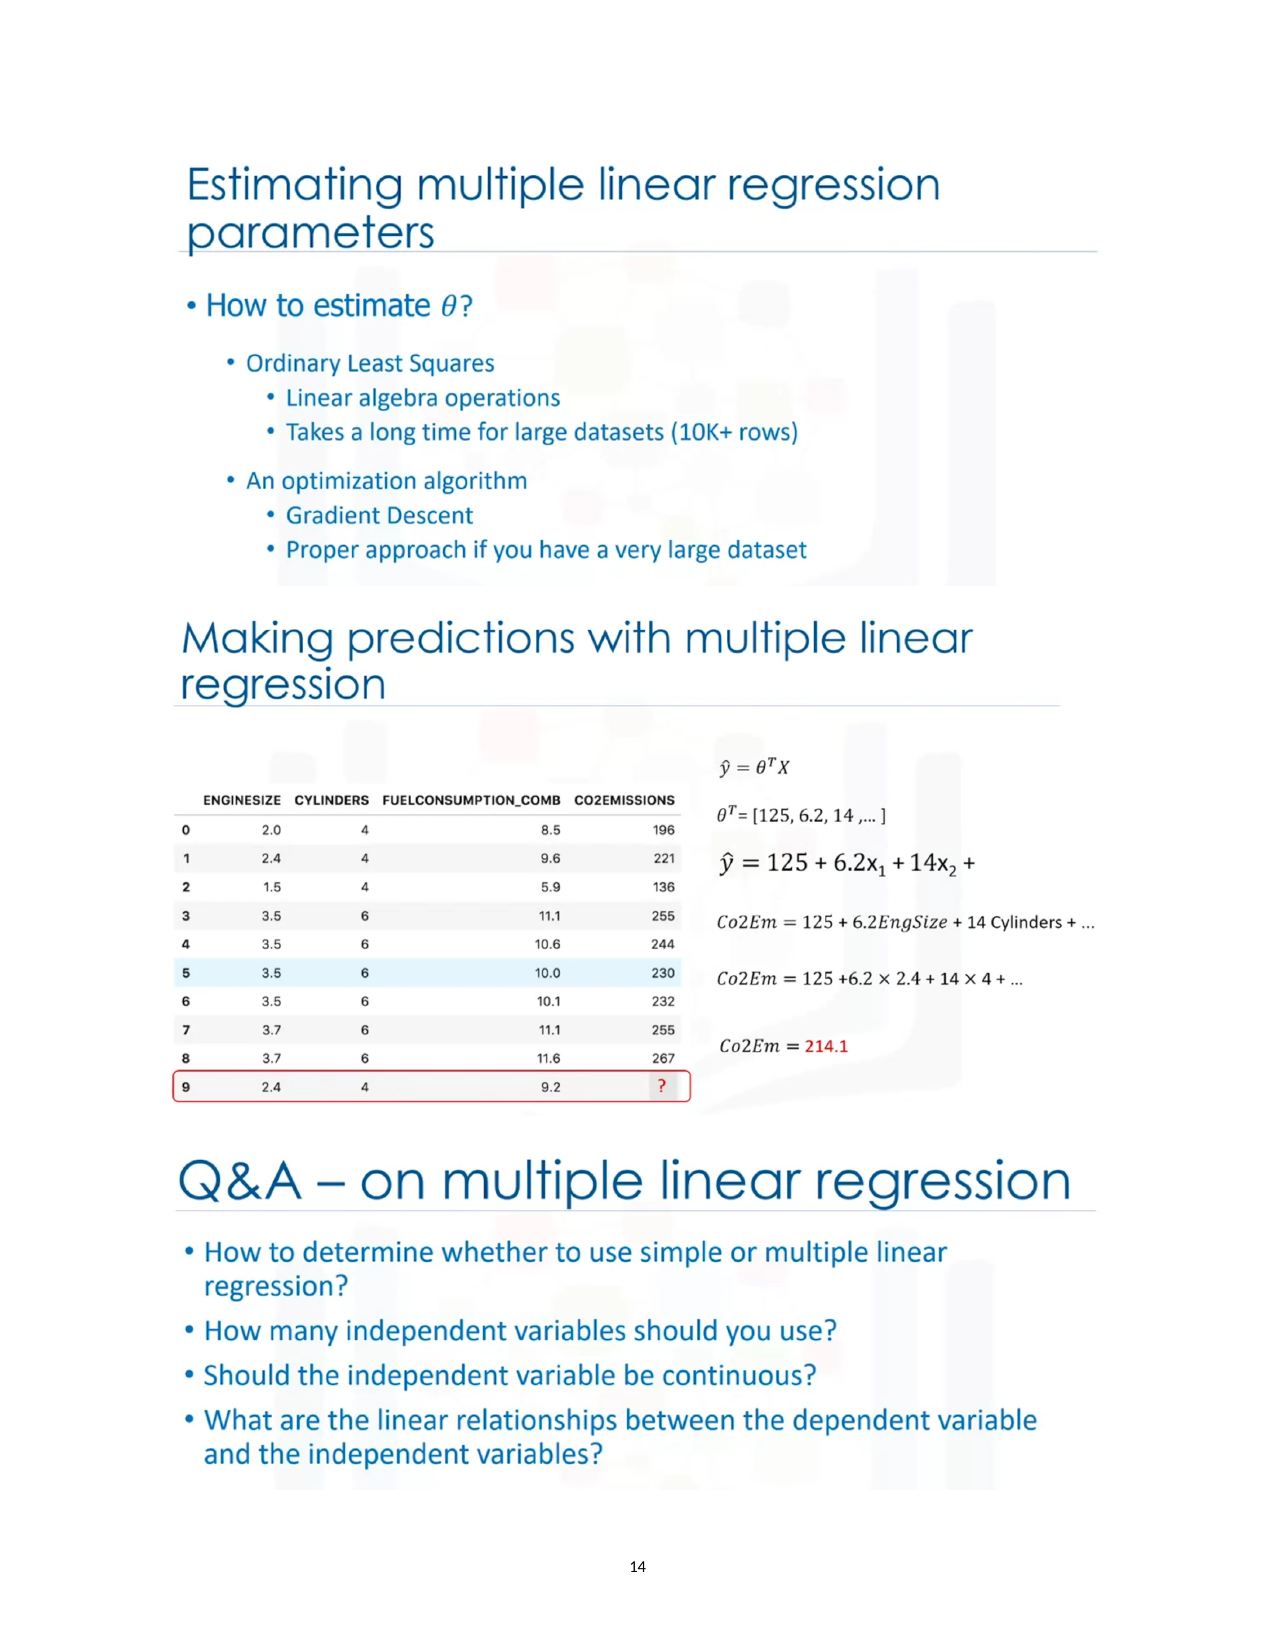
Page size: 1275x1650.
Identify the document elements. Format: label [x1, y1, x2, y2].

picture [150, 602, 1125, 1129]
picture [150, 150, 1125, 586]
picture [150, 1145, 1125, 1490]
